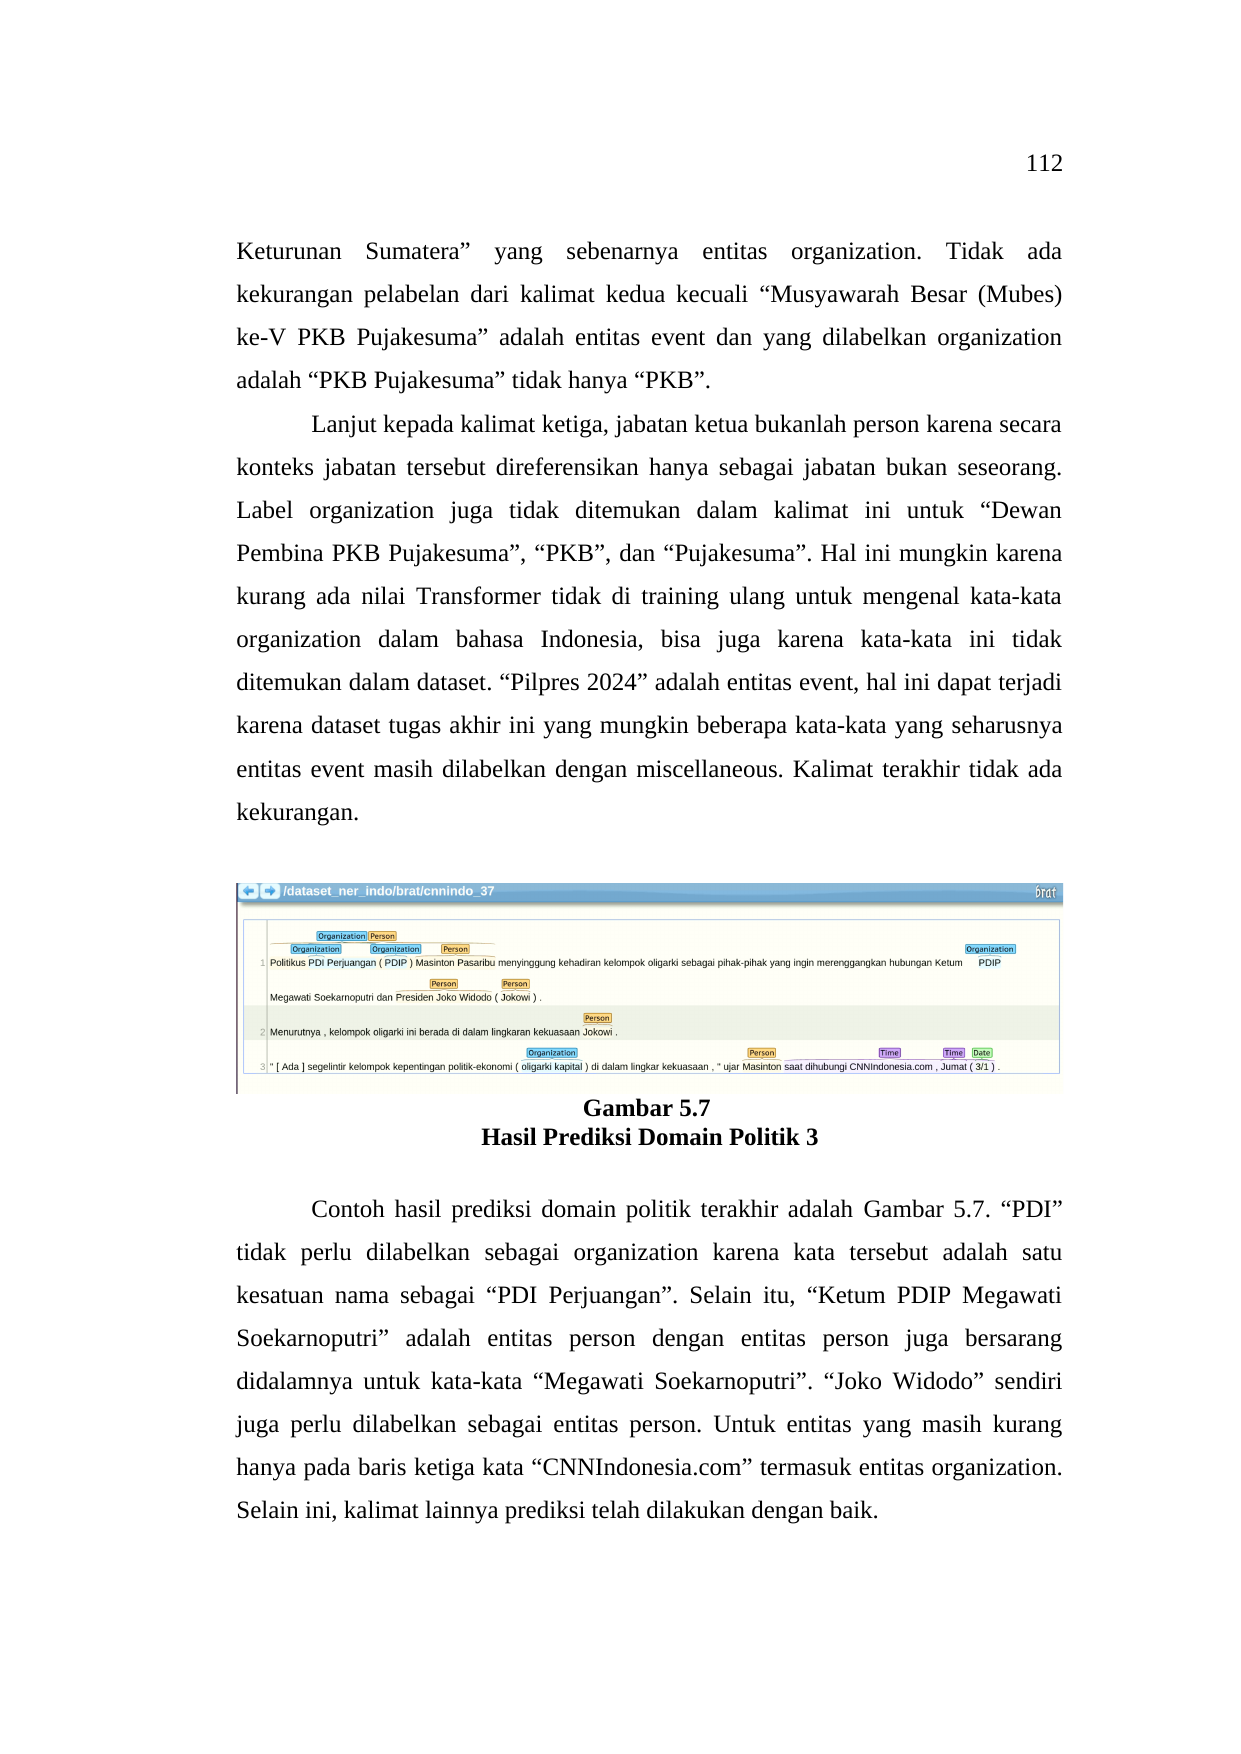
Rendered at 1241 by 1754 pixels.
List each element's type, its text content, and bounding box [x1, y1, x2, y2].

text Gambar 5.7 Hasil Prediksi Domain Politik 3 [236, 1094, 1063, 1151]
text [236, 236, 1063, 394]
text Lanjut kepada kalimat ketiga, jabatan ketua bukanlah person karena secara konteks jabatan tersebut direferensikan hanya sebagai jabatan bukan seseorang. Label organization juga tidak ditemukan dalam kalimat ini untuk “Dewan Pembina PKB Pujakesuma”, “PKB”, dan “Pujakesuma”. Hal ini mungkin karena kurang ada nilai Transformer tidak di training ulang untuk mengenal kata-kata organization dalam bahasa Indonesia, bisa juga karena kata-kata ini tidak ditemukan dalam dataset. “Pilpres 2024” adalah entitas event, hal ini dapat terjadi karena dataset tugas akhir ini yang mungkin beberapa kata-kata yang seharusnya entitas event masih dilabelkan dengan miscellaneous. Kalimat terakhir tidak ada kekurangan. [236, 409, 1063, 826]
picture [236, 883, 1064, 1094]
text Contoh hasil prediksi domain politik terakhir adalah Gambar 5.7. “PDI” tidak perlu dilabelkan sebagai organization karena kata tersebut adalah satu kesatuan nama sebagai “PDI Perjuangan”. Selain itu, “Ketum PDIP Megawati Soekarnoputri” adalah entitas person dengan entitas person juga bersarang didalamnya untuk kata-kata “Megawati Soekarnoputri”. “Joko Widodo” sendiri juga perlu dilabelkan sebagai entitas person. Untuk entitas yang masih kurang hanya pada baris ketiga kata “CNNIndonesia.com” termasuk entitas organization. Selain ini, kalimat lainnya prediksi telah dilakukan dengan baik. [236, 1194, 1063, 1524]
